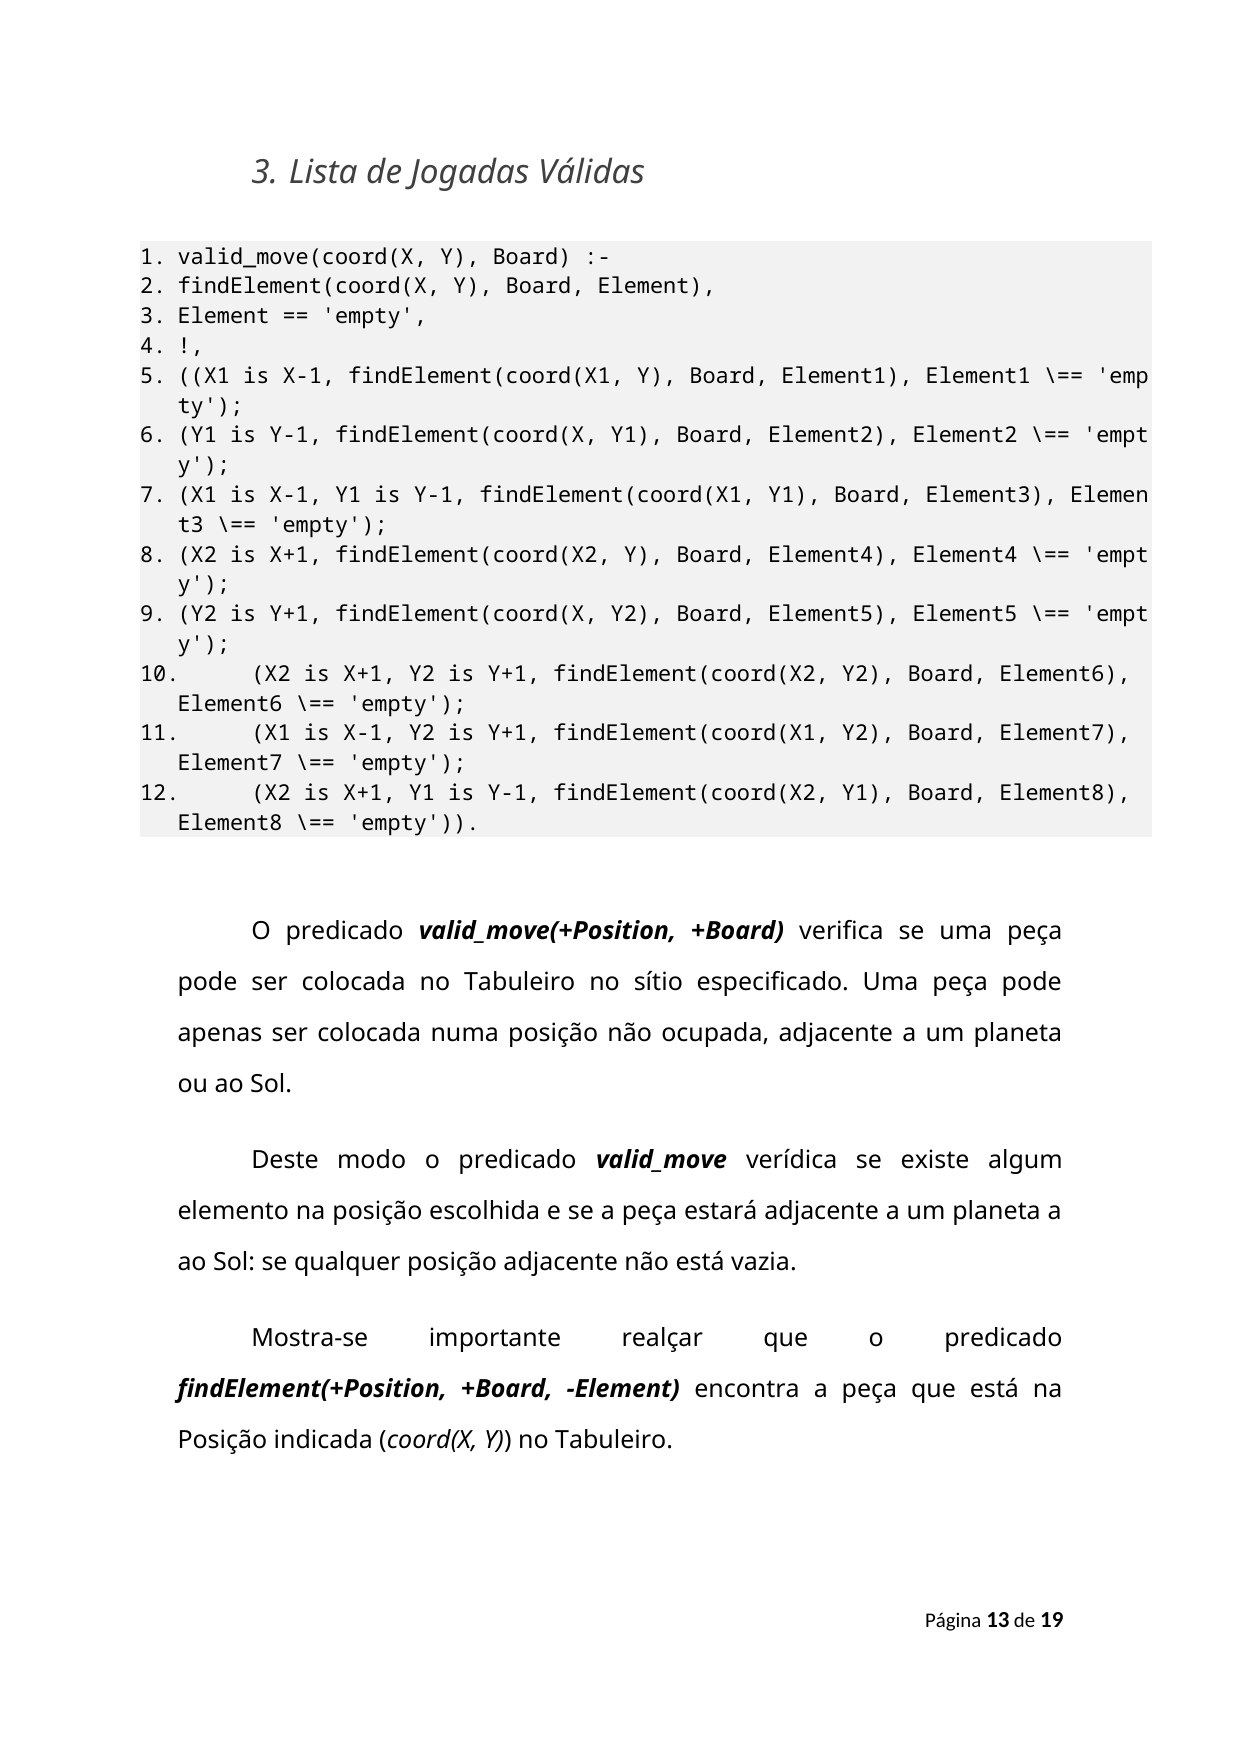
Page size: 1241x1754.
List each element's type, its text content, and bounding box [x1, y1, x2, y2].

list !, [140, 330, 1152, 360]
text O predicado valid_move(+Position, +Board) verifica se uma peça pode ser colocada no Tabuleiro no sítio especificado. Uma peça pode apenas ser colocada numa posição não ocupada, adjacente a um planeta ou ao Sol. [177, 913, 1063, 1100]
list (X1 is X-1, Y2 is Y+1, findElement(coord(X1, Y2), Board, Element7), Element7 \== 'empty'); [140, 717, 1152, 777]
list (X2 is X+1, Y1 is Y-1, findElement(coord(X2, Y1), Board, Element8), Element8 \== 'empty')). [140, 777, 1152, 837]
list Element == 'empty', [140, 300, 1152, 330]
list (X2 is X+1, Y2 is Y+1, findElement(coord(X2, Y2), Board, Element6), Element6 \== 'empty'); [140, 658, 1152, 717]
list (Y2 is Y+1, findElement(coord(X, Y2), Board, Element5), Element5 \== 'empty'); [140, 598, 1152, 658]
text Deste modo o predicado valid_move verídica se existe algum elemento na posição escolhida e se a peça estará adjacente a um planeta a ao Sol: se qualquer posição adjacente não está vazia. [177, 1142, 1063, 1278]
list valid_move(coord(X, Y), Board) :- [140, 241, 1152, 271]
list Lista de Jogadas Válidas [251, 148, 1063, 193]
list (X2 is X+1, findElement(coord(X2, Y), Board, Element4), Element4 \== 'empty'); [140, 539, 1152, 598]
text Mostra-se importante realçar que o predicado findElement(+Position, +Board, -Element) encontra a peça que está na Posição indicada (coord(X, Y)) no Tabuleiro. [177, 1320, 1063, 1456]
list (Y1 is Y-1, findElement(coord(X, Y1), Board, Element2), Element2 \== 'empty'); [140, 419, 1152, 479]
list ((X1 is X-1, findElement(coord(X1, Y), Board, Element1), Element1 \== 'empty'); [140, 360, 1152, 419]
list findElement(coord(X, Y), Board, Element), [140, 271, 1152, 300]
list (X1 is X-1, Y1 is Y-1, findElement(coord(X1, Y1), Board, Element3), Element3 \== 'empty'); [140, 479, 1152, 539]
